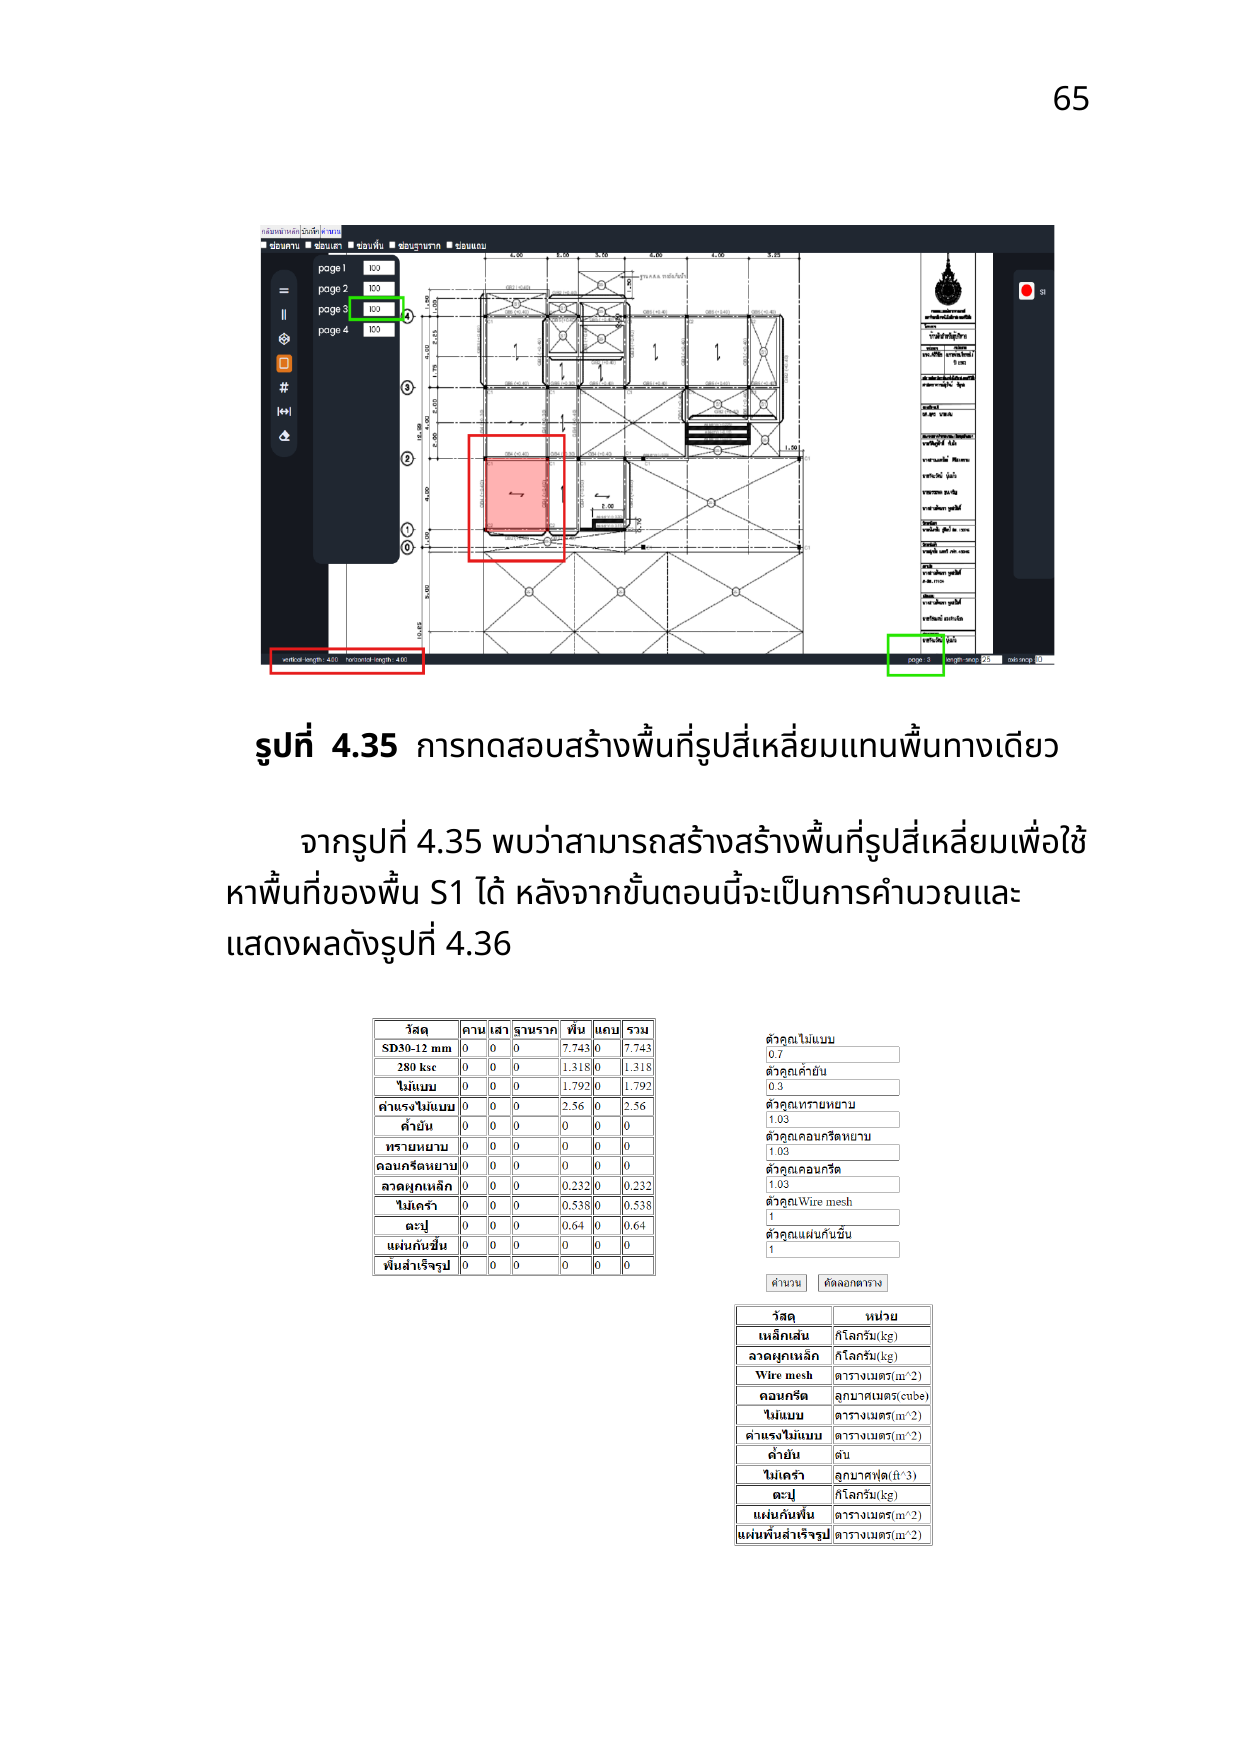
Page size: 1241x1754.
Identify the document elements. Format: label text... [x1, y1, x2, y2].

text รูปที่ 4.35 การทดสอบสร้างพื้นที่รูปสี่เหลี่ยมแทนพื้นทางเดียว [225, 722, 1090, 773]
text จากรูปที่ 4.35 พบว่าสามารถสร้างสร้างพื้นที่รูปสี่เหลี่ยมเพื่อใช้หาพื้นที่ของพื้น S1 ได้ หลังจากขั้นตอนนี้จะเป็นการคำนวณและแสดงผลดังรูปที่ 4.36 [225, 818, 1090, 970]
picture [368, 1015, 947, 1549]
picture [260, 225, 1055, 677]
